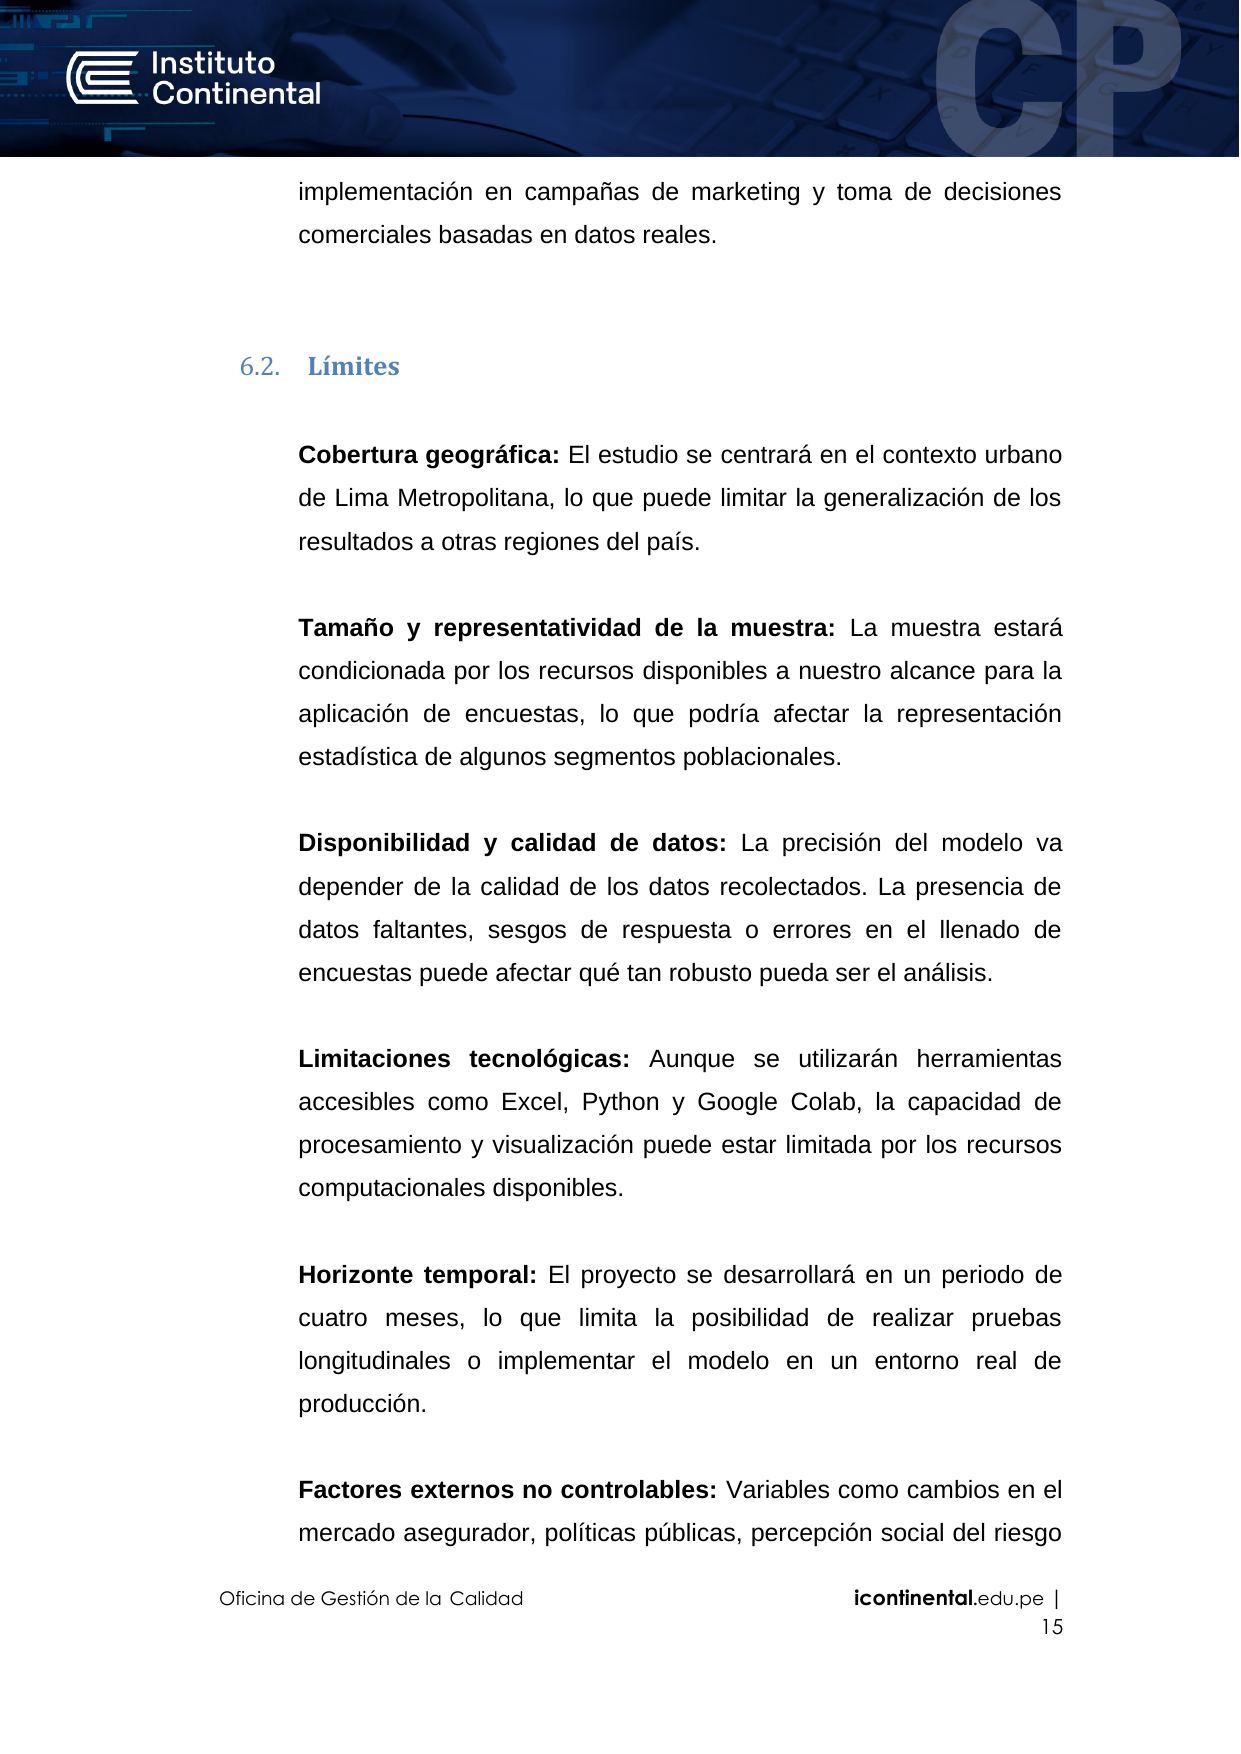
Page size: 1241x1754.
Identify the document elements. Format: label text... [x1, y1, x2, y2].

text Horizonte temporal: El proyecto se desarrollará en un periodo de cuatro meses, lo que limita la posibilidad de realizar pruebas longitudinales o implementar el modelo en un entorno real de producción. [298, 1260, 1063, 1418]
text Disponibilidad y calidad de datos: La precisión del modelo va depender de la calidad de los datos recolectados. La presencia de datos faltantes, sesgos de respuesta o errores en el llenado de encuestas puede afectar qué tan robusto pueda ser el análisis. [298, 828, 1063, 987]
text Tamaño y representatividad de la muestra: La muestra estará condicionada por los recursos disponibles a nuestro alcance para la aplicación de encuestas, lo que podría afectar la representación estadística de algunos segmentos poblacionales. [298, 613, 1063, 771]
picture [0, 0, 1239, 157]
subtitle Límites [239, 349, 1063, 381]
text Limitaciones tecnológicas: Aunque se utilizarán herramientas accesibles como Excel, Python y Google Colab, la capacidad de procesamiento y visualización puede estar limitada por los recursos computacionales disponibles. [298, 1044, 1063, 1202]
text Cobertura geográfica: El estudio se centrará en el contexto urbano de Lima Metropolitana, lo que puede limitar la generalización de los resultados a otras regiones del país. [298, 440, 1063, 555]
